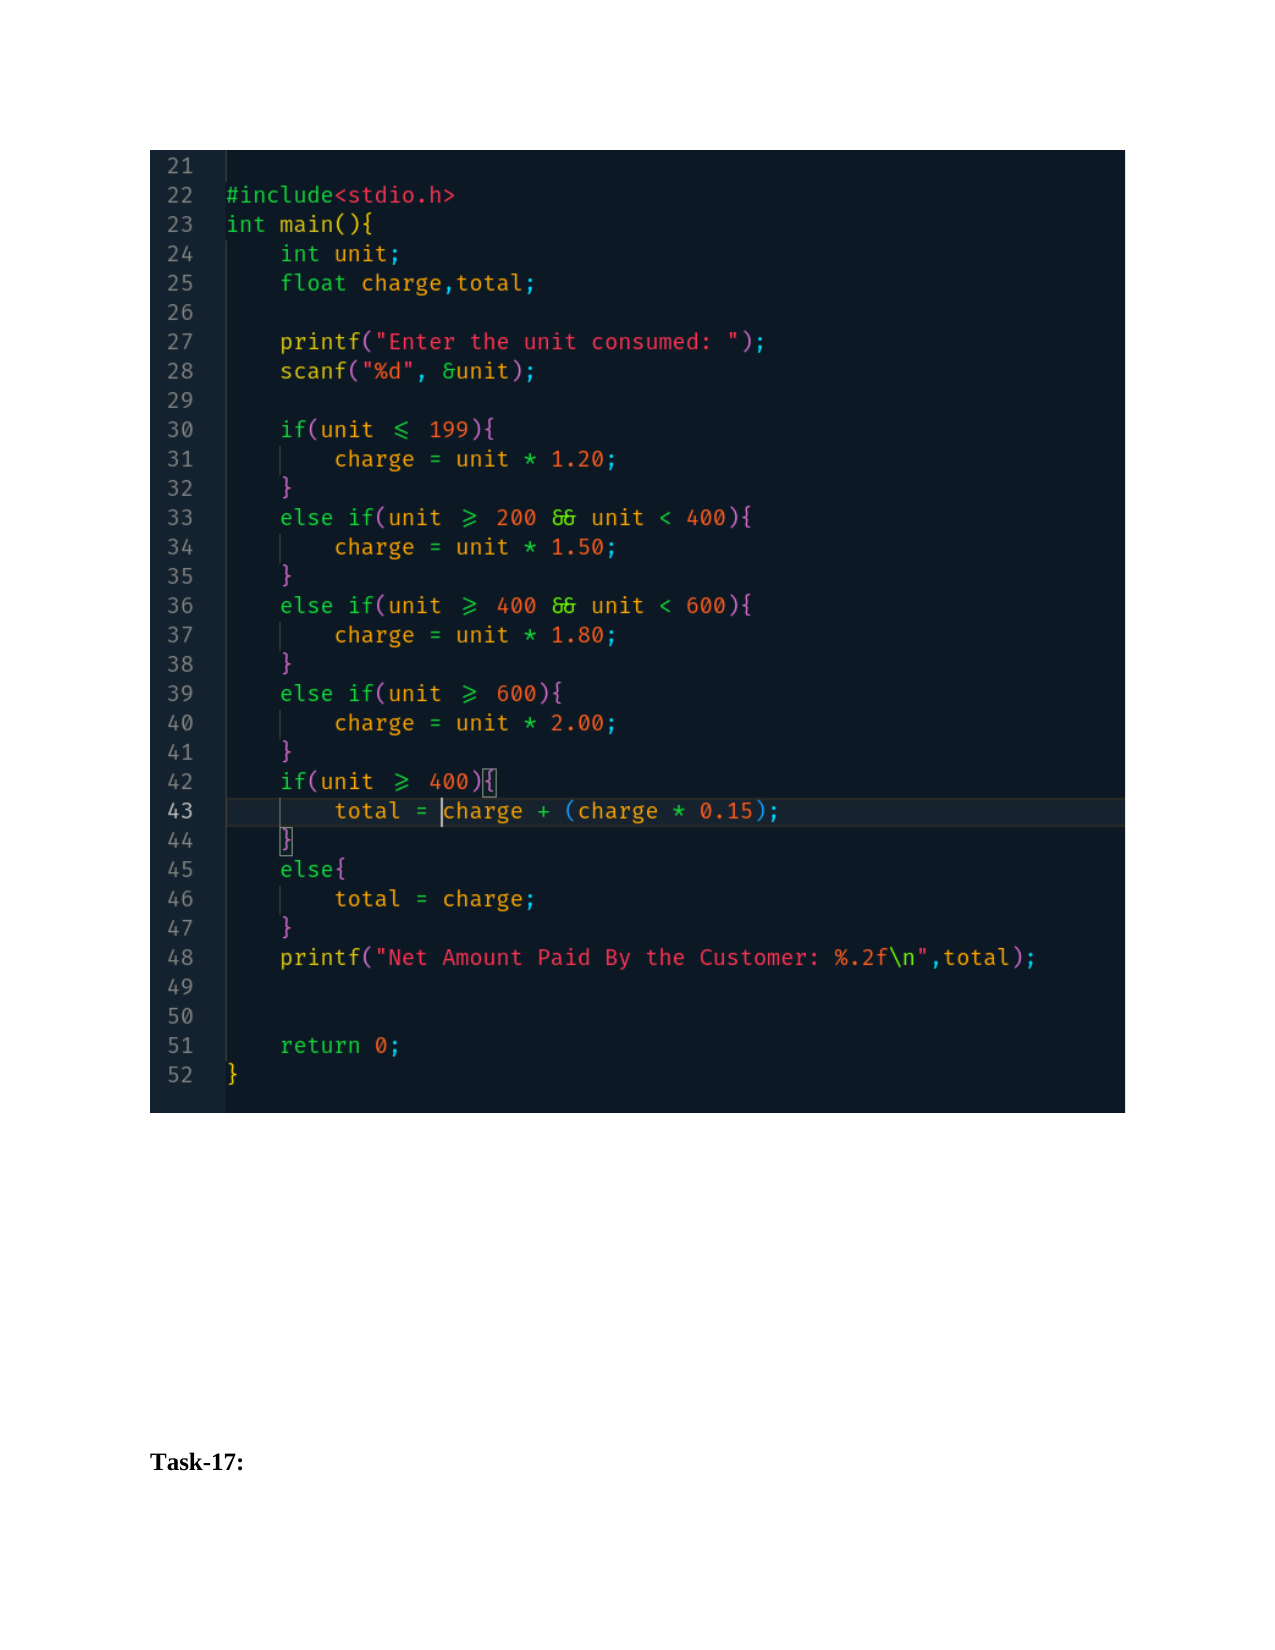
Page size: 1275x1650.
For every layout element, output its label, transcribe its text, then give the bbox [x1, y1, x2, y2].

text Task-17: [150, 1447, 1125, 1475]
picture [150, 150, 1125, 1113]
